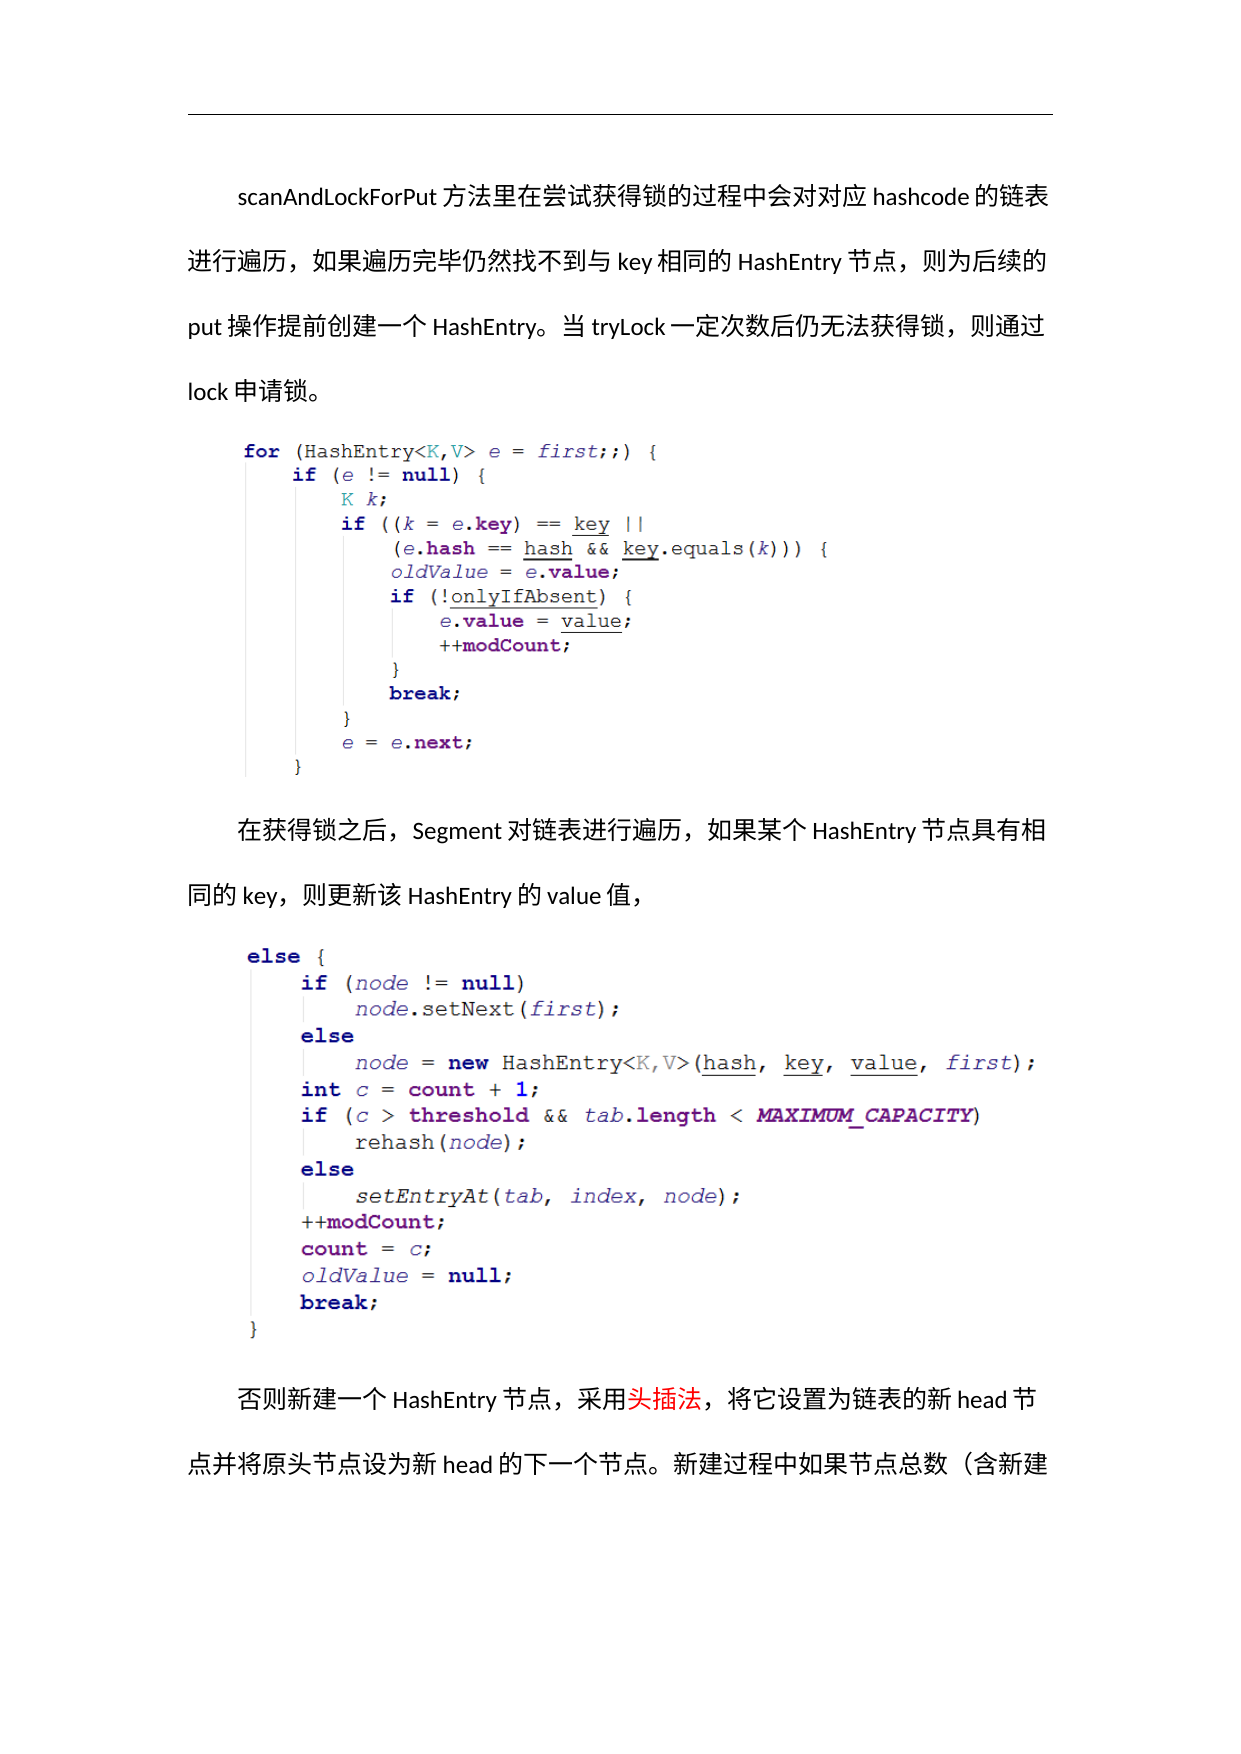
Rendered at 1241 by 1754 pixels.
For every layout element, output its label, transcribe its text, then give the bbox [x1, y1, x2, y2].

picture [237, 947, 1044, 1345]
text 在获得锁之后，Segment对链表进行遍历，如果某个HashEntry节点具有相同的key，则更新该HashEntry的value值， [187, 796, 1053, 926]
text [187, 1365, 1053, 1495]
picture [237, 441, 836, 777]
text scanAndLockForPut方法里在尝试获得锁的过程中会对对应hashcode的链表进行遍历，如果遍历完毕仍然找不到与key相同的HashEntry节点，则为后续的put操作提前创建一个HashEntry。当tryLock一定次数后仍无法获得锁，则通过lock申请锁。 [187, 162, 1053, 422]
